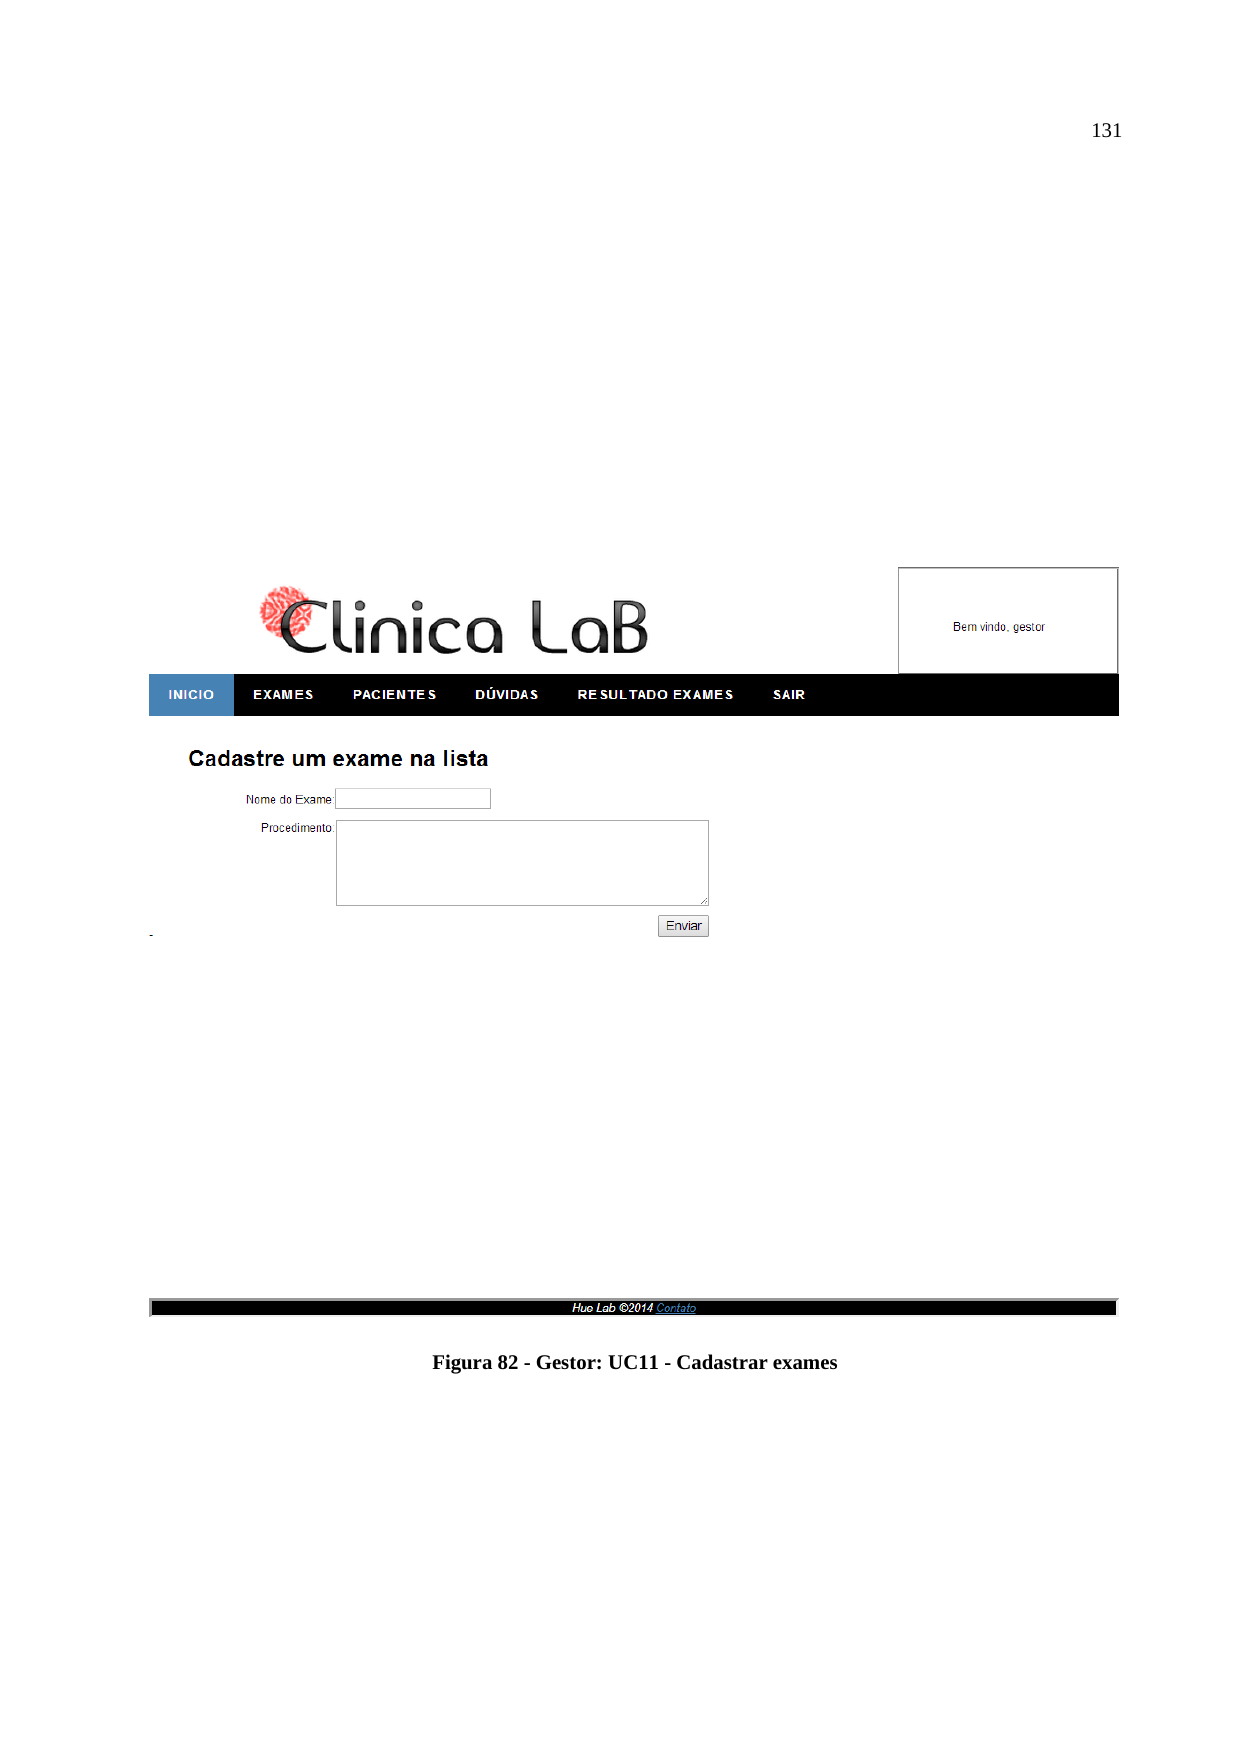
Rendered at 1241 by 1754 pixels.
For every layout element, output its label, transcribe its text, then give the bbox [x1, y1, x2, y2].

picture [147, 565, 1122, 1324]
